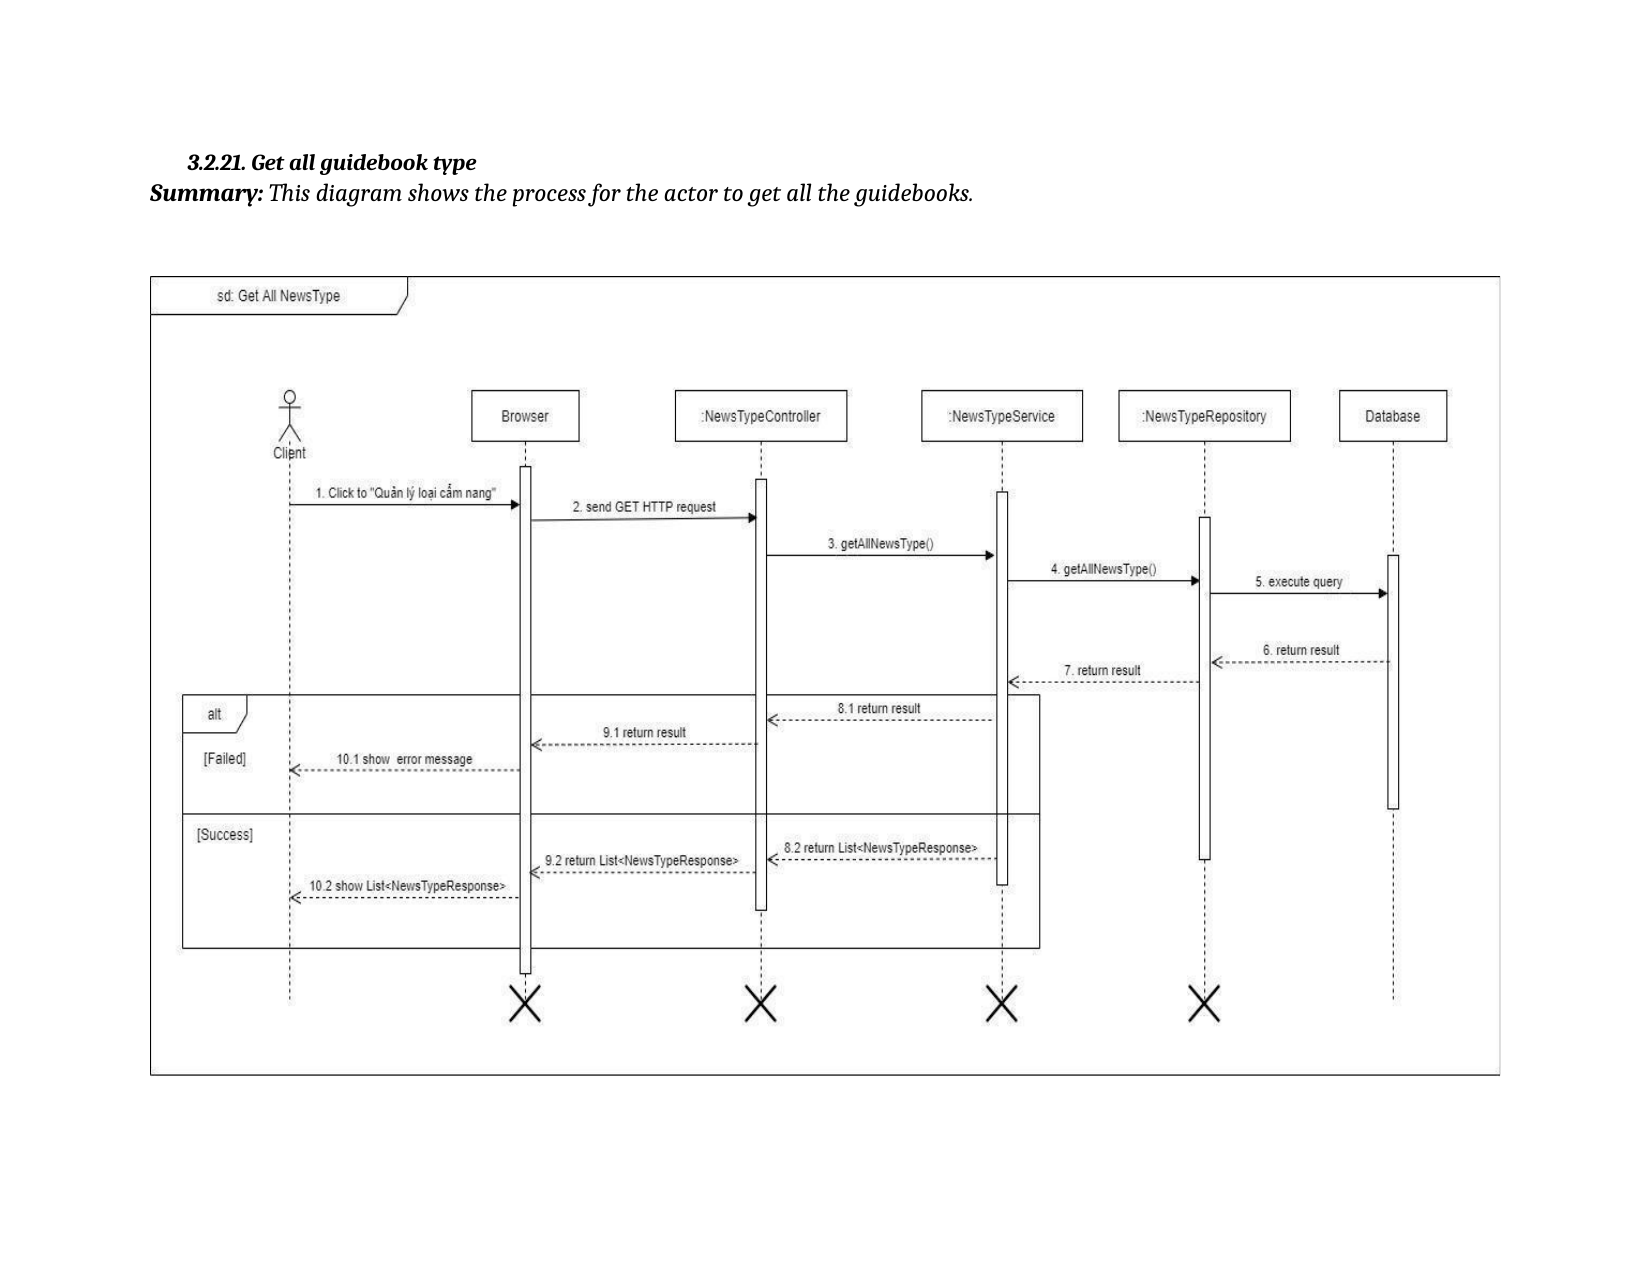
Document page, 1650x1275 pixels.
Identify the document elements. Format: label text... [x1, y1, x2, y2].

picture [150, 276, 1500, 1086]
text Summary: This diagram shows the process for the actor to get all the guidebooks. [150, 178, 1500, 207]
subtitle 3.2.21. Get all guidebook type [150, 150, 1500, 176]
